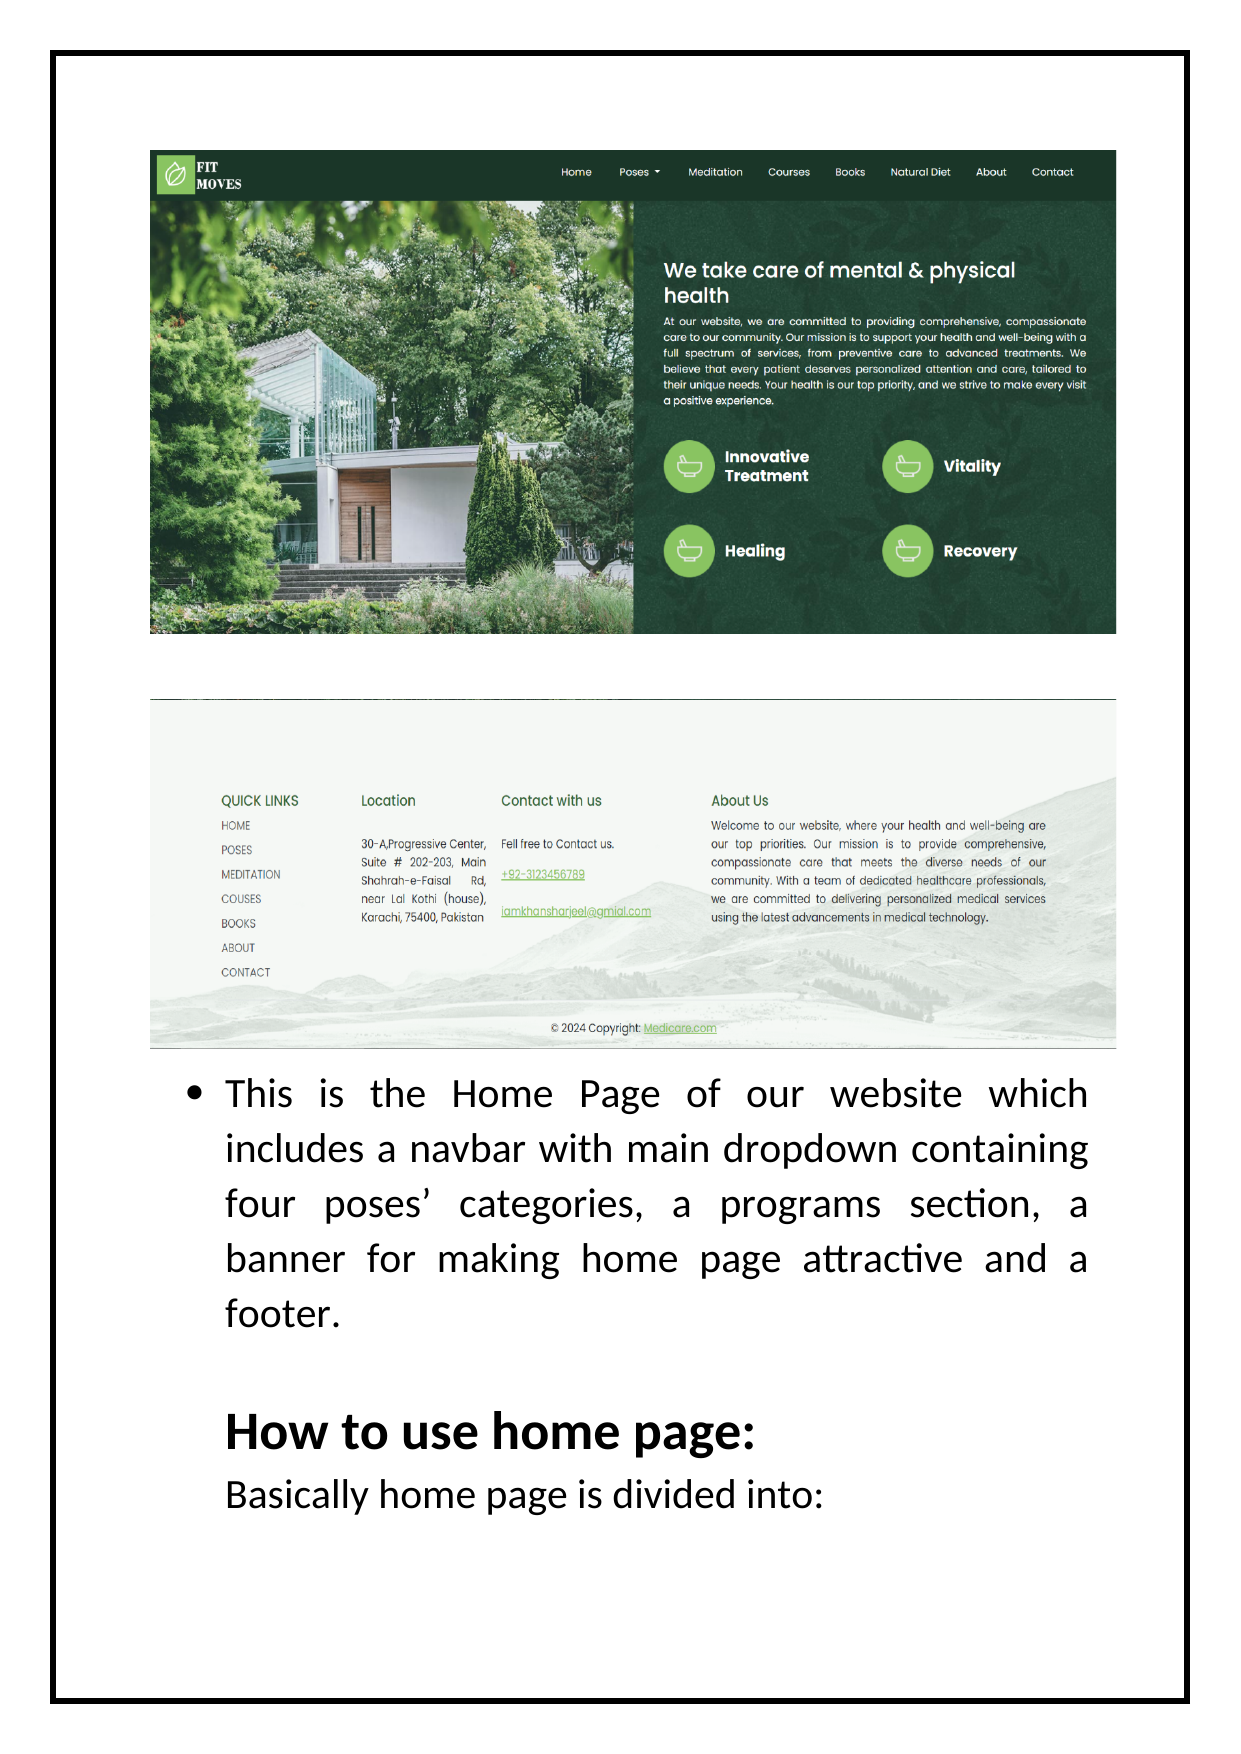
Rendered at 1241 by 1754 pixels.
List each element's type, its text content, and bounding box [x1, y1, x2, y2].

picture [150, 699, 1117, 1049]
list How to use home page: [225, 1396, 1090, 1463]
list Basically home page is divided into: [225, 1468, 1090, 1519]
picture [150, 150, 1117, 634]
list This is the Home Page of our website which includes a navbar with main dropdown containing four poses’ categories, a programs section, a banner for making home page attractive and a footer. [187, 1067, 1090, 1337]
